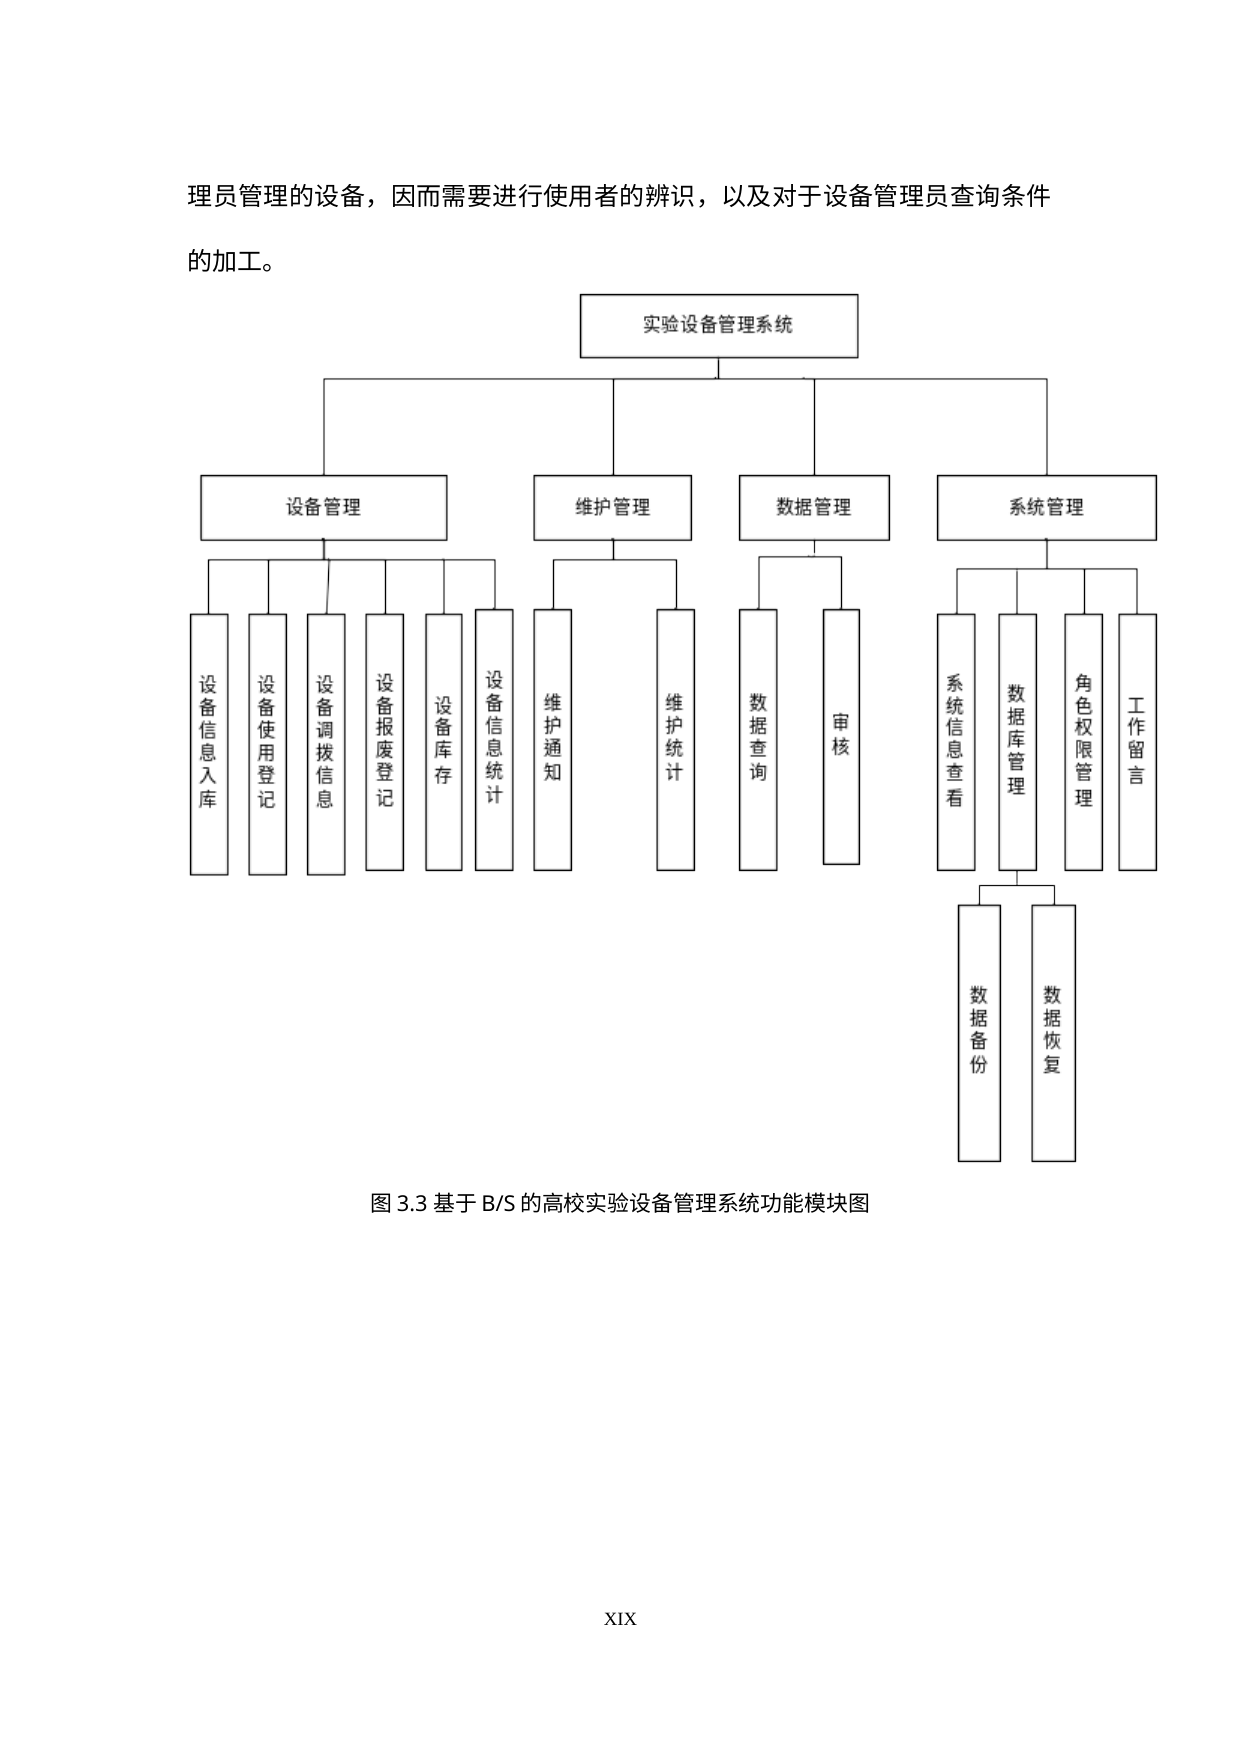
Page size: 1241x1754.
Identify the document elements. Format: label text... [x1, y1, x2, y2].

text 图3.3 基于B/S的高校实验设备管理系统功能模块图 [187, 292, 1053, 1218]
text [187, 162, 1053, 292]
